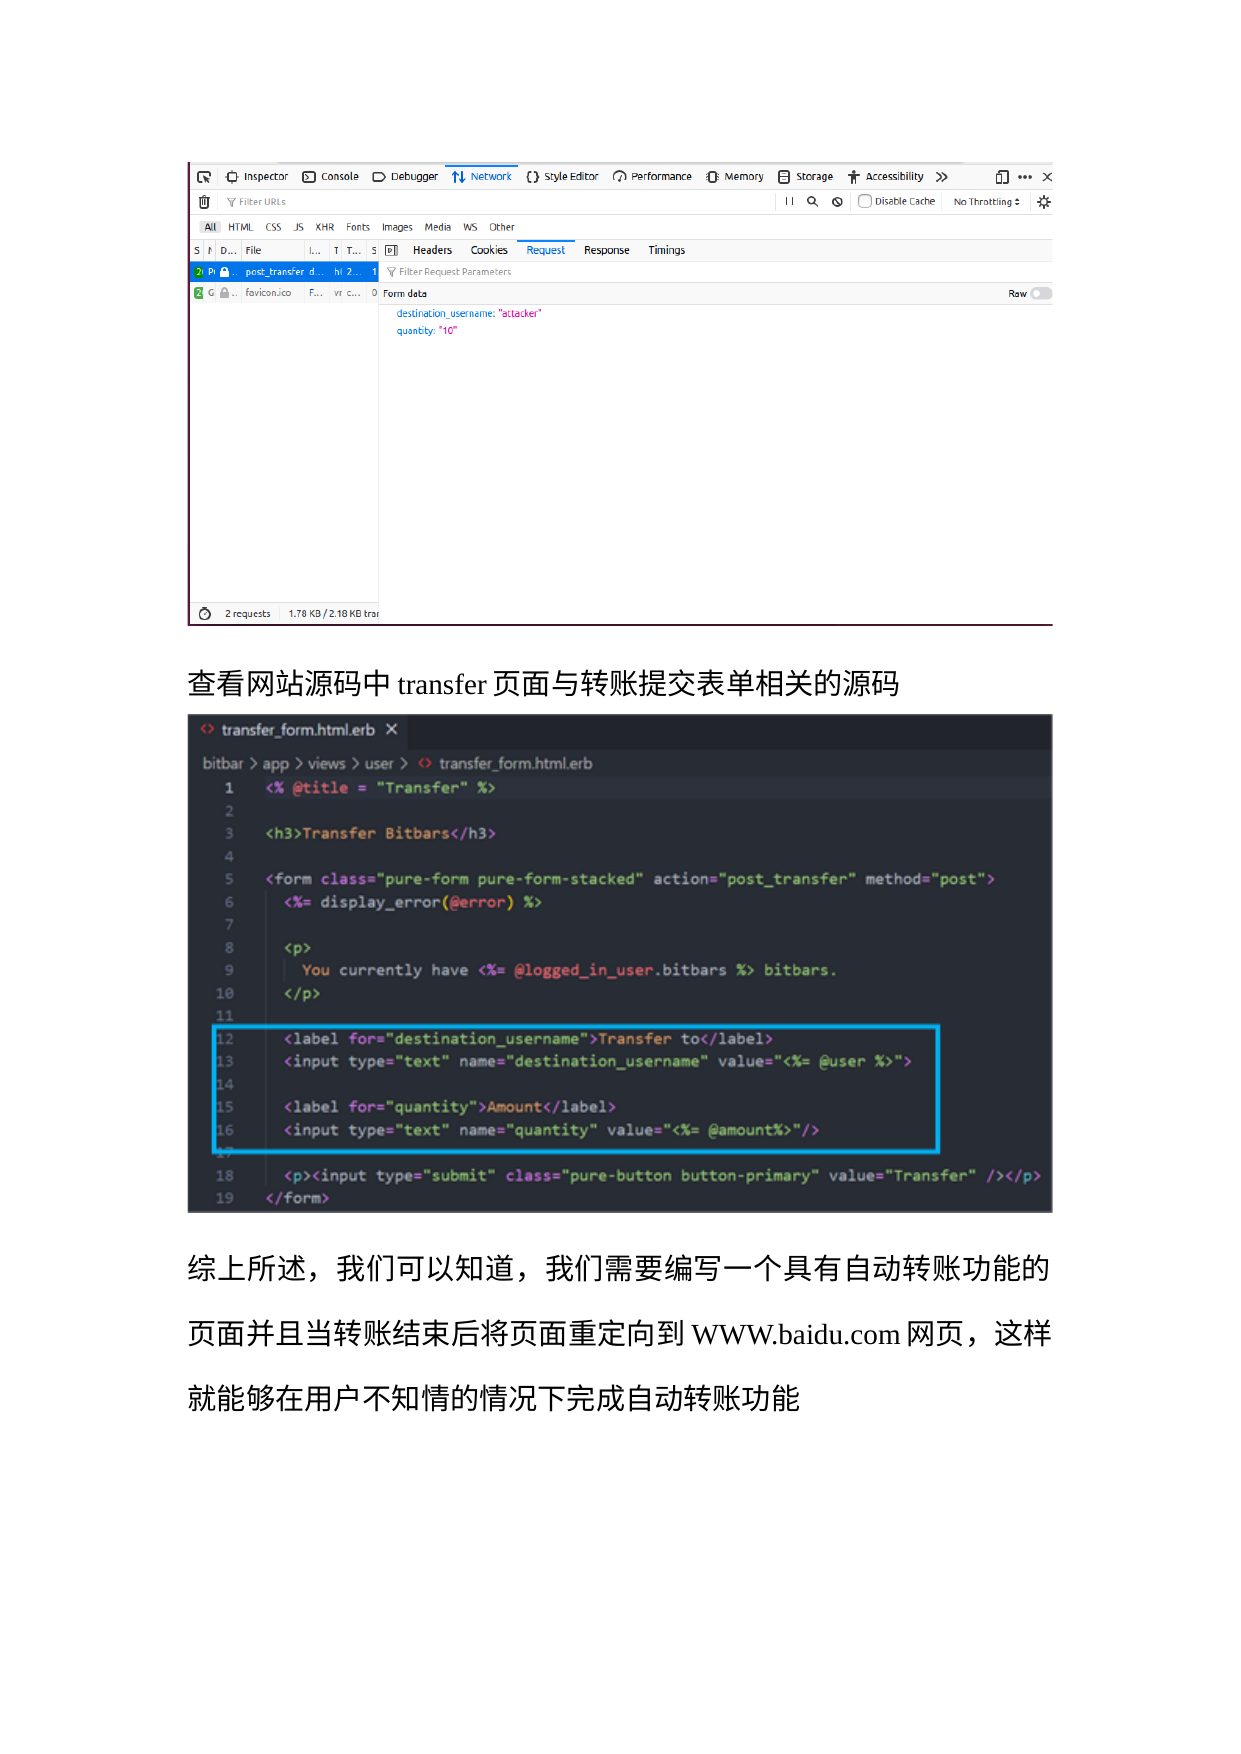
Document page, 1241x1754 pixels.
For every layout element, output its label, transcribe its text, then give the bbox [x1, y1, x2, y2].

picture [187, 714, 1053, 1213]
picture [187, 162, 1053, 626]
text 综上所述，我们可以知道，我们需要编写一个具有自动转账功能的页面并且当转账结束后将页面重定向到WWW.baidu.com网页，这样就能够在用户不知情的情况下完成自动转账功能 [187, 1234, 1053, 1429]
text 查看网站源码中transfer页面与转账提交表单相关的源码 [187, 649, 1053, 714]
